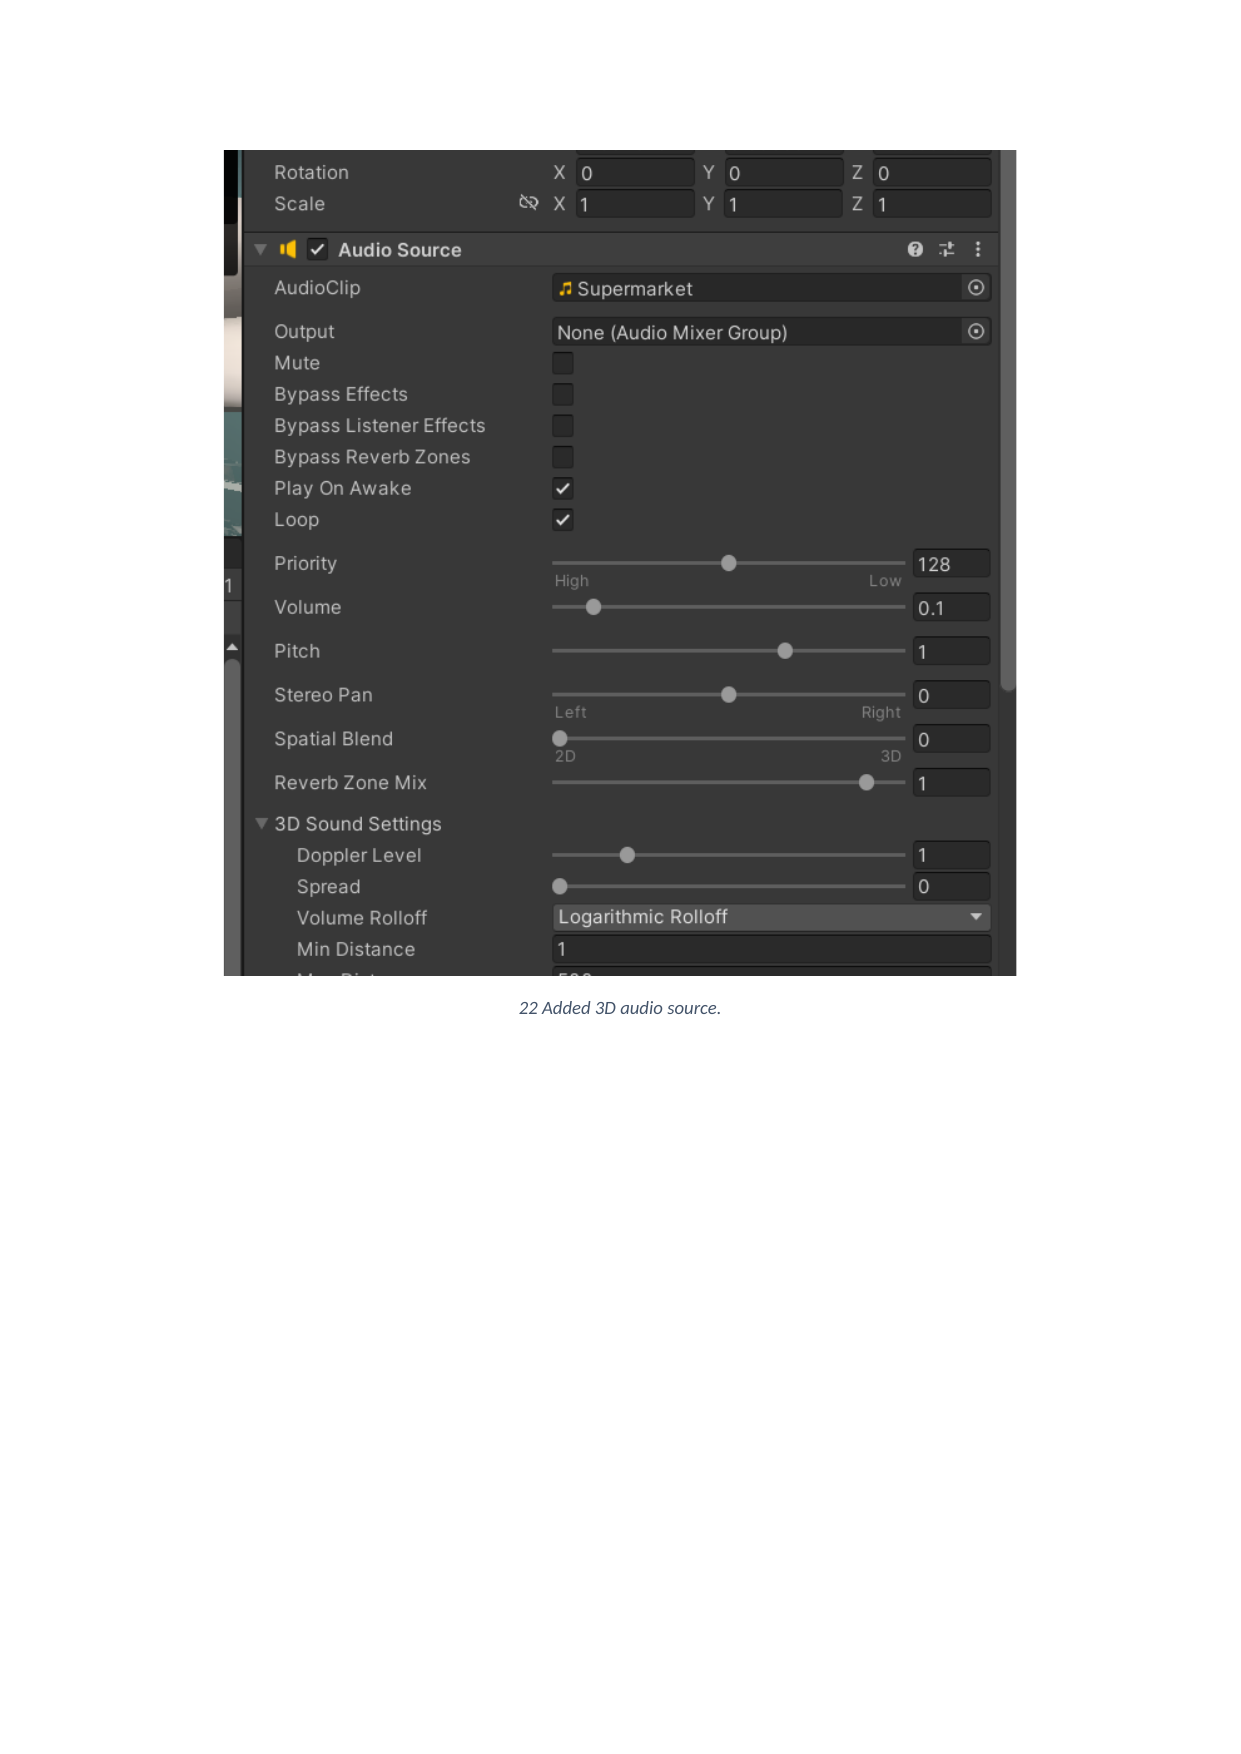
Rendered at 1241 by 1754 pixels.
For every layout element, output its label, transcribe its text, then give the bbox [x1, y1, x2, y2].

text 22 Added 3D audio source. [150, 996, 1090, 1019]
picture [223, 150, 1017, 976]
